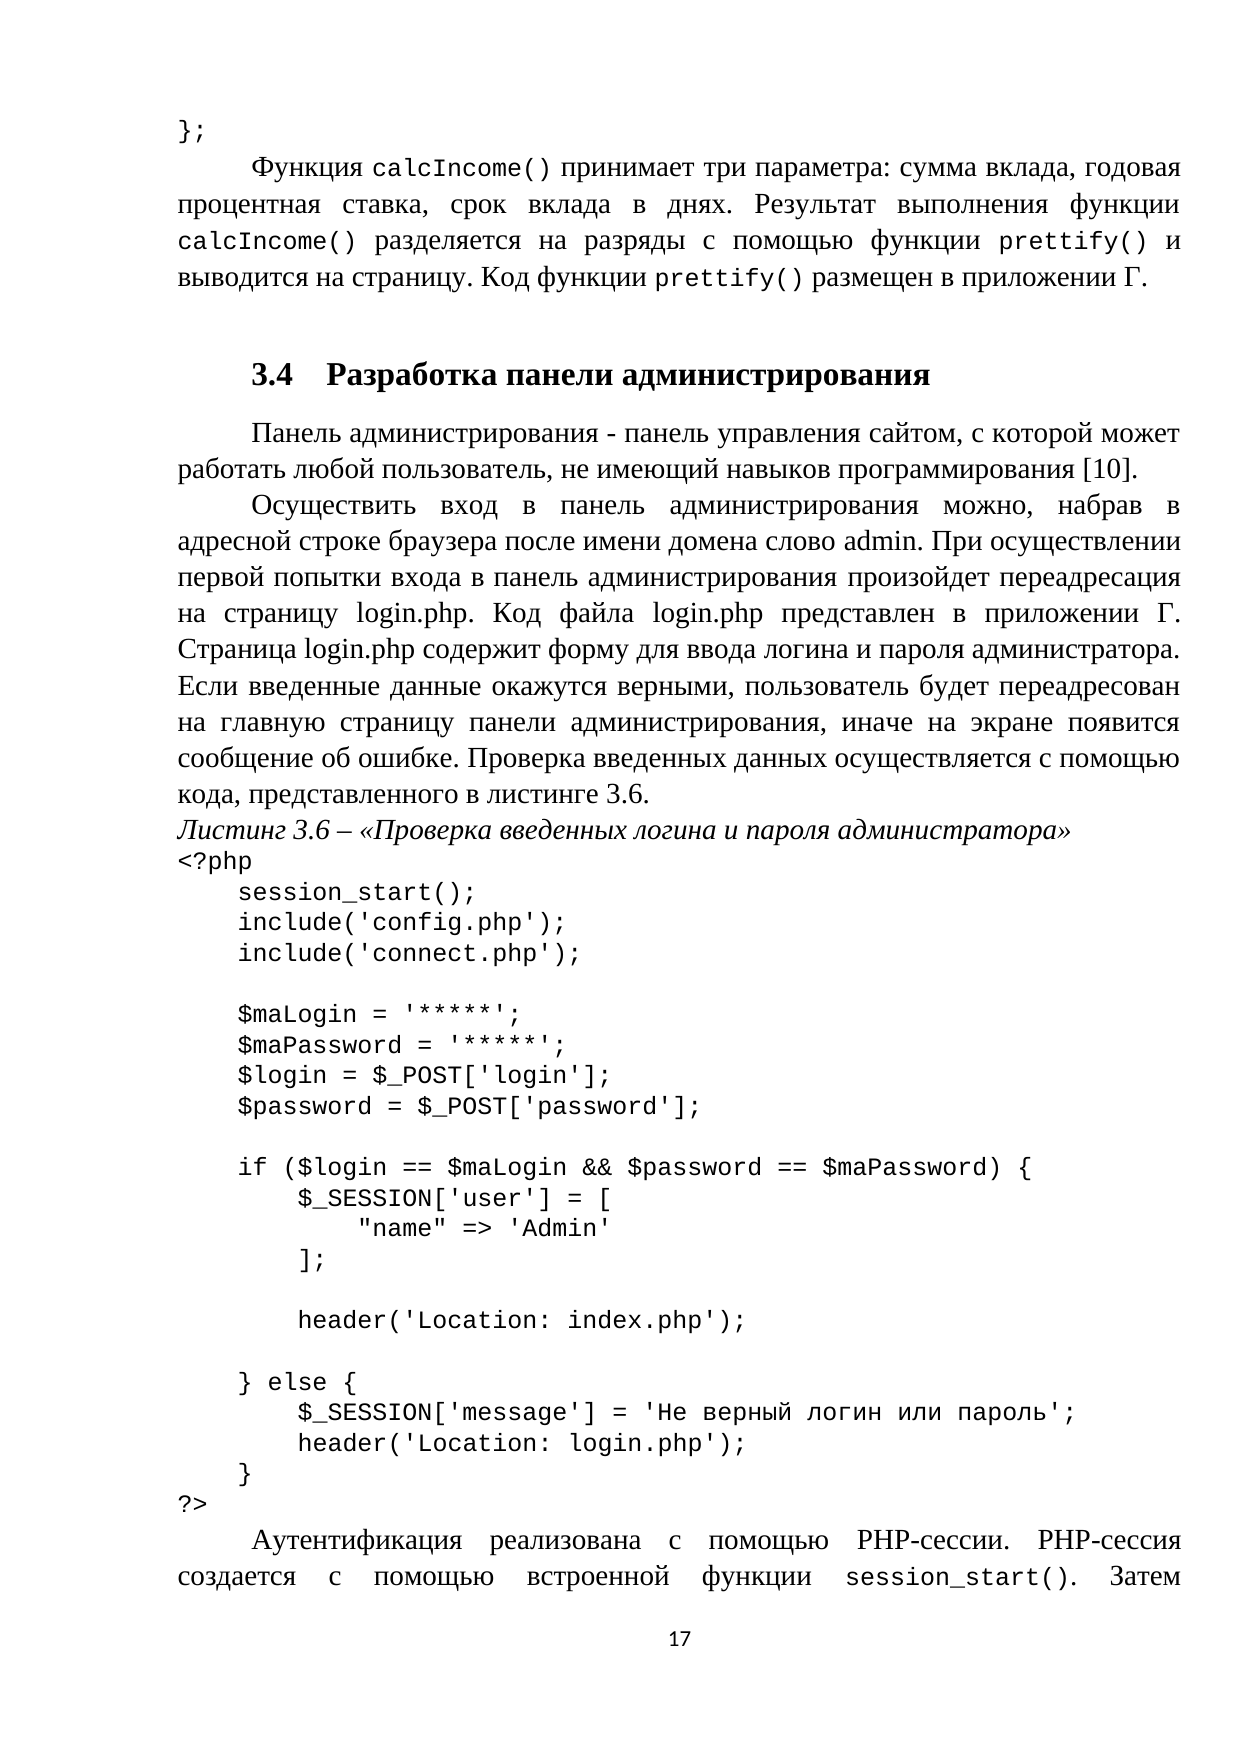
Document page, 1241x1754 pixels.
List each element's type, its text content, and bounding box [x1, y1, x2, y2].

text include('connect.php'); [177, 940, 1181, 968]
text ?> [177, 1492, 1181, 1520]
text Листинг 3.6 – «Проверка введенных логина и пароля администратора» [177, 812, 1181, 846]
text $_SESSION['message'] = 'Не верный логин или пароль'; [177, 1400, 1181, 1428]
text } [177, 1461, 1181, 1489]
text $maPassword = '*****'; [177, 1032, 1181, 1061]
text if ($login == $maLogin && $password == $maPassword) { [177, 1155, 1181, 1183]
text $login = $_POST['login']; [177, 1063, 1181, 1091]
text $password = $_POST['password']; [177, 1093, 1181, 1122]
text header('Location: index.php'); [177, 1308, 1181, 1336]
text $maLogin = '*****'; [177, 1002, 1181, 1030]
text <?php [177, 848, 1181, 877]
text include('config.php'); [177, 909, 1181, 938]
text }; [177, 118, 1181, 146]
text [177, 1522, 1181, 1593]
text } else { [177, 1369, 1181, 1398]
text session_start(); [177, 879, 1181, 907]
text Функция calcIncome() принимает три параметра: сумма вклада, годовая процентная ставка, срок вклада в днях. Результат выполнения функции calcIncome() разделяется на разряды с помощью функции prettify() и выводится на страницу. Код функции prettify() размещен в приложении Г. [177, 149, 1181, 294]
text ]; [177, 1246, 1181, 1275]
list Разработка панели администрирования [251, 354, 1181, 392]
text Осуществить вход в панель администрирования можно, набрав в адресной строке браузера после имени домена слово admin. При осуществлении первой попытки входа в панель администрирования произойдет переадресация на страницу login.php. Код файла login.php представлен в приложении Г. Страница login.php содержит форму для ввода логина и пароля администратора. Если введенные данные окажутся верными, пользователь будет переадресован на главную страницу панели администрирования, иначе на экране появится сообщение об ошибке. Проверка введенных данных осуществляется с помощью кода, представленного в листинге 3.6. [177, 487, 1181, 810]
text $_SESSION['user'] = [ [177, 1185, 1181, 1214]
text header('Location: login.php'); [177, 1431, 1181, 1459]
text "name" => 'Admin' [177, 1216, 1181, 1244]
text Панель администрирования - панель управления сайтом, с которой может работать любой пользователь, не имеющий навыков программирования [10]. [177, 415, 1181, 484]
